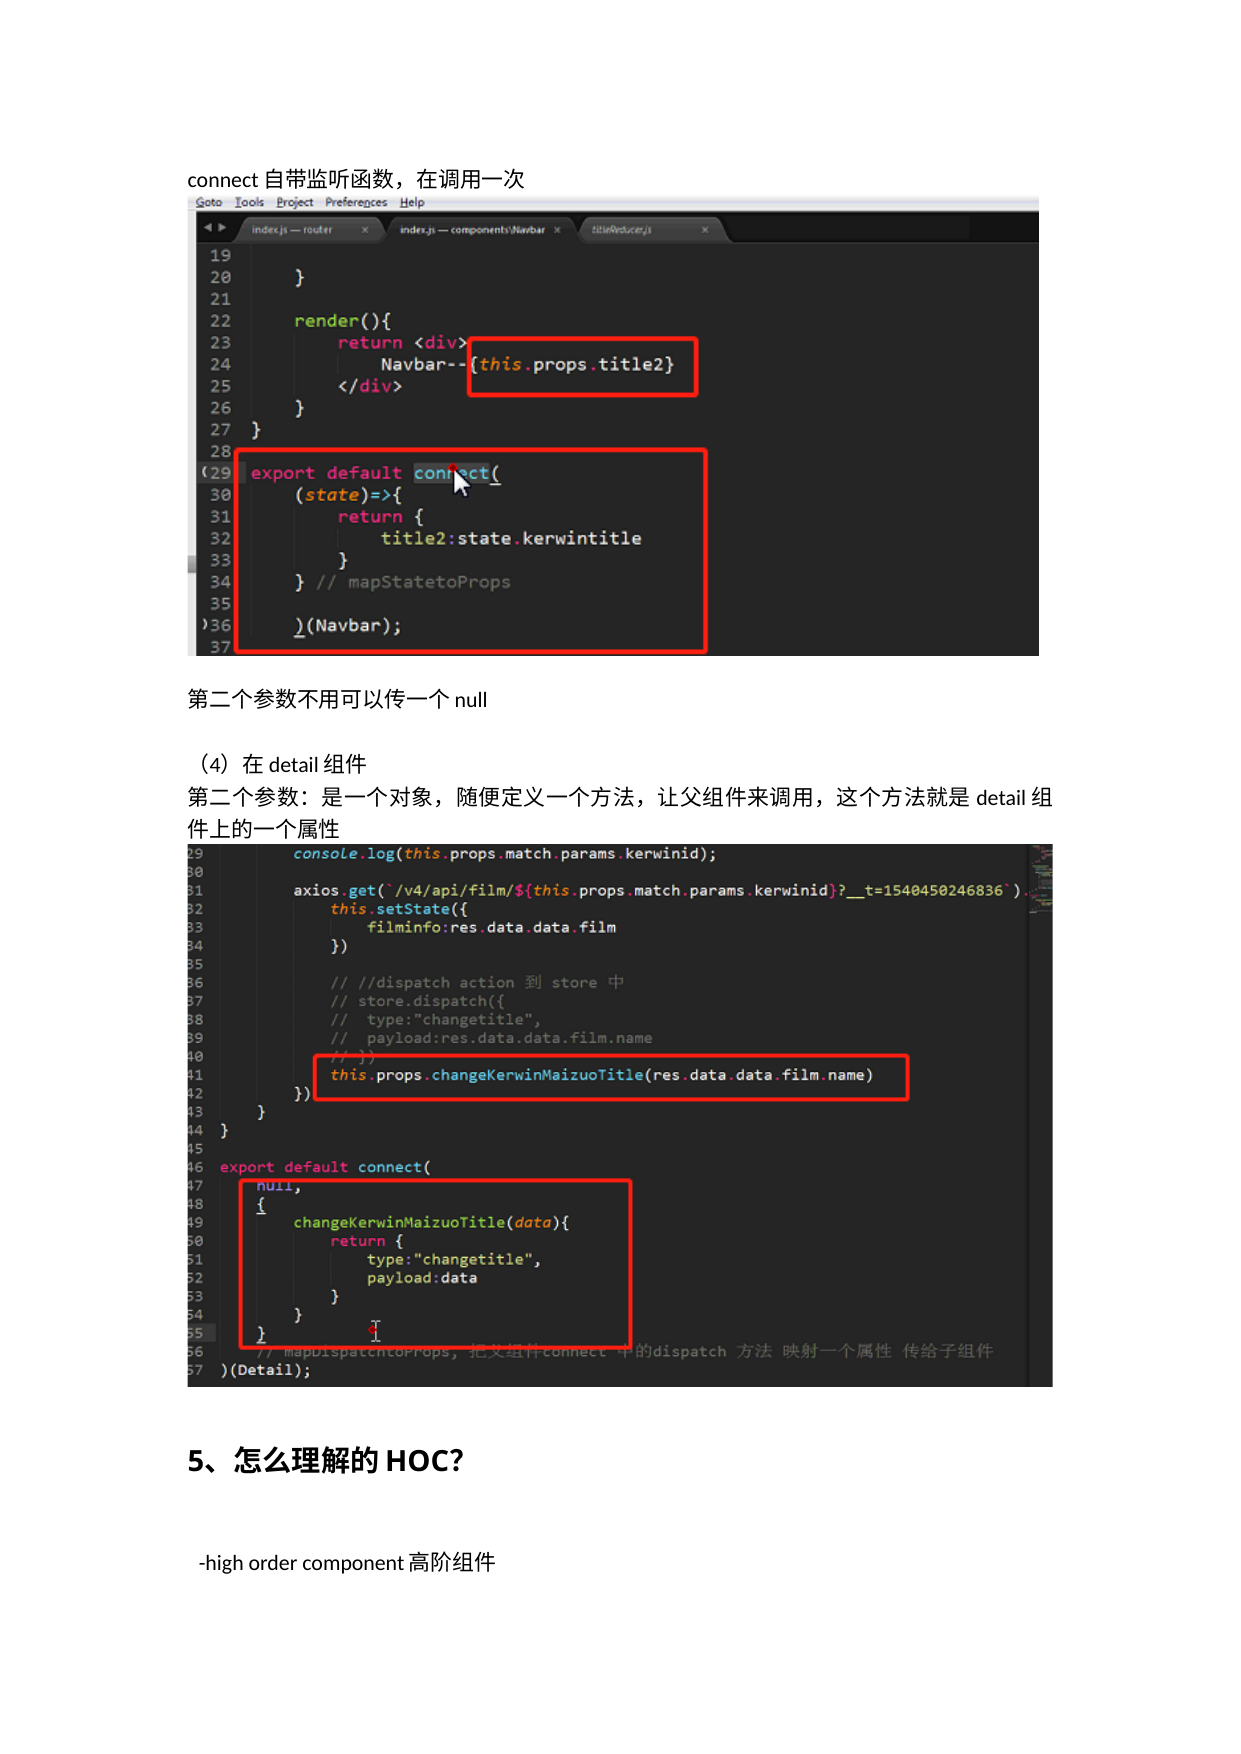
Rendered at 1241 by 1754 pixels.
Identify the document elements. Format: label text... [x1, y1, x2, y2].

text 第二个参数不用可以传一个null [187, 682, 1053, 714]
text connect自带监听函数，在调用一次 [187, 162, 1053, 194]
picture [187, 844, 1053, 1387]
picture [187, 194, 1039, 656]
text （4）在detail组件 [187, 747, 1053, 779]
text -high order component高阶组件 [187, 1545, 1053, 1577]
subtitle 5、怎么理解的HOC？ [187, 1426, 1053, 1491]
text 第二个参数：是一个对象，随便定义一个方法，让父组件来调用，这个方法就是detail组件上的一个属性 [187, 779, 1053, 844]
